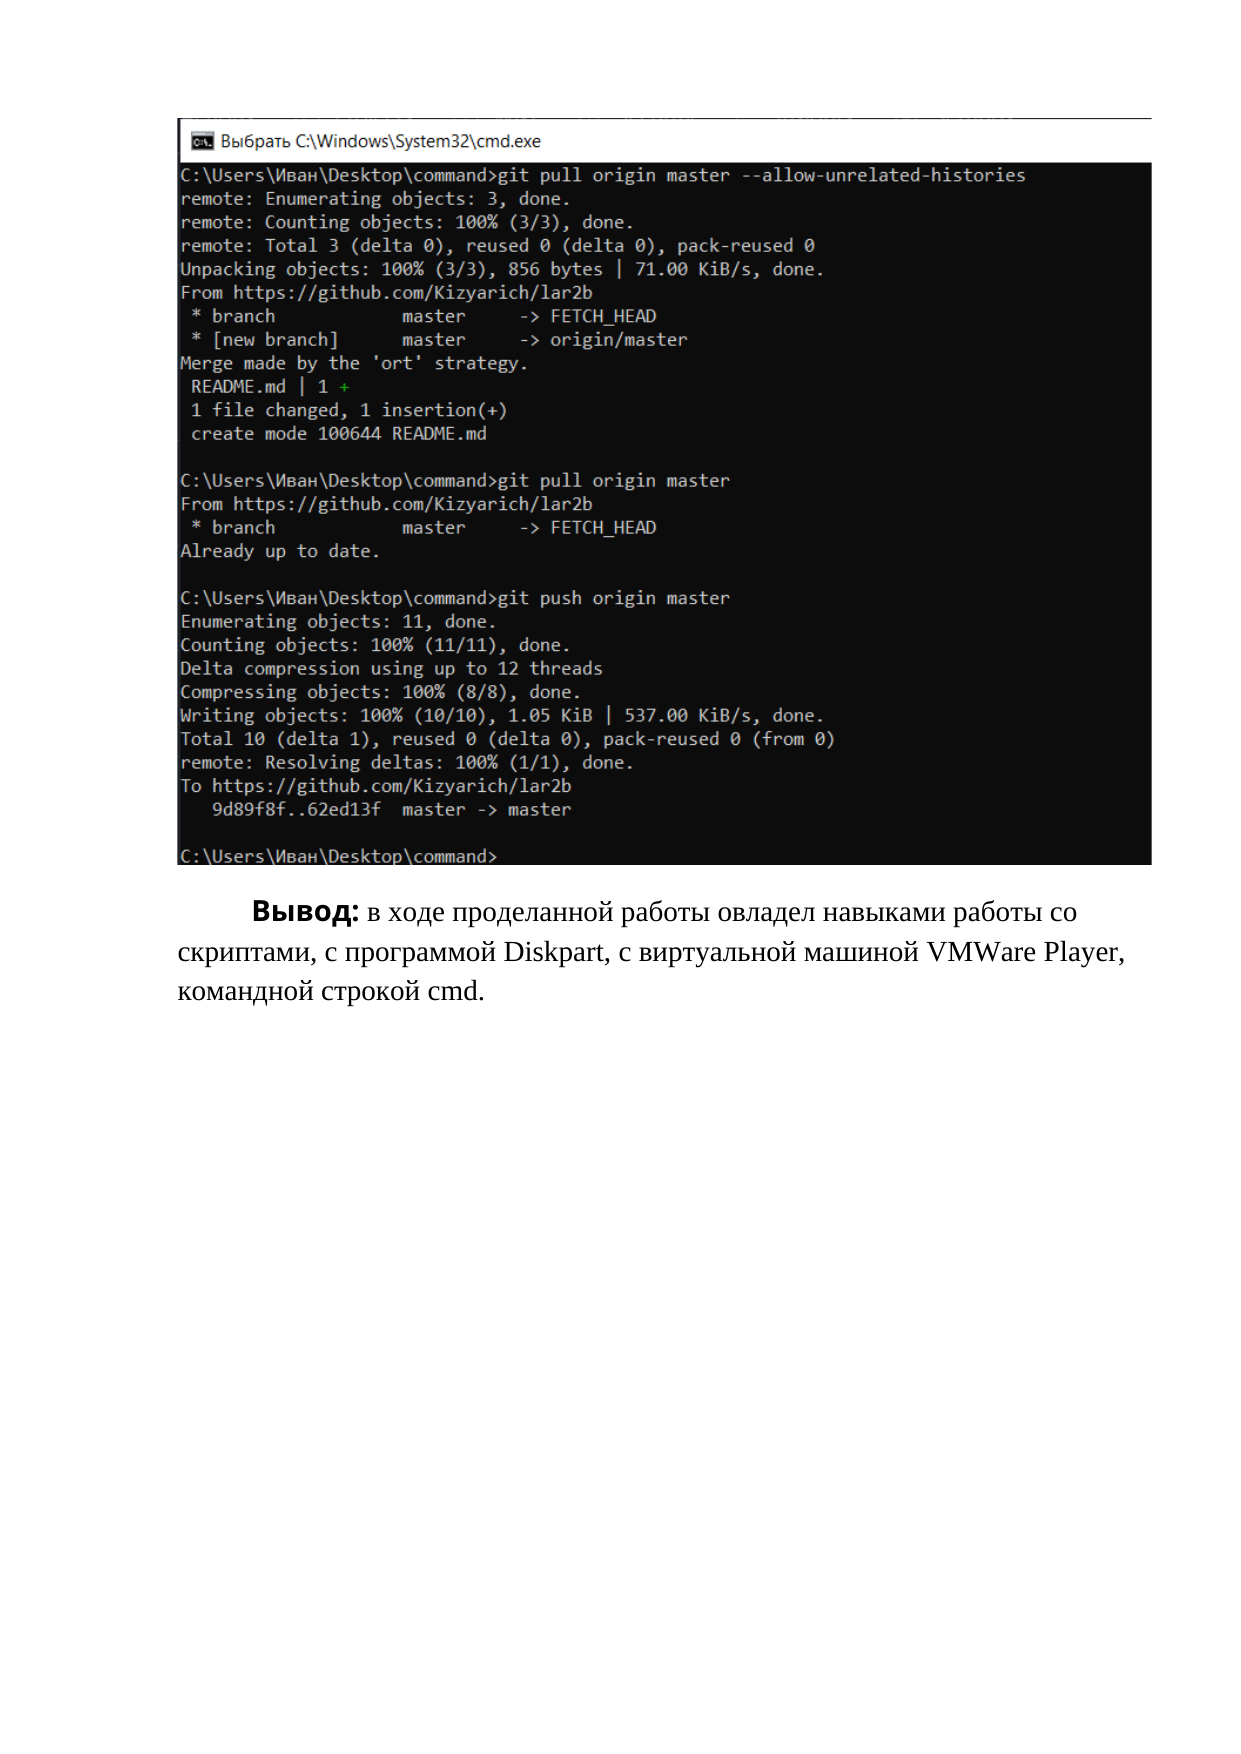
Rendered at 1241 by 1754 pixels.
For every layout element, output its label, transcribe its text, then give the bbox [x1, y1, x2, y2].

picture [177, 118, 1152, 865]
text Вывод: в ходе проделанной работы овладел навыками работы со скриптами, с программой Diskpart, с виртуальной машиной VMWare Player, командной строкой cmd. [177, 890, 1152, 1007]
